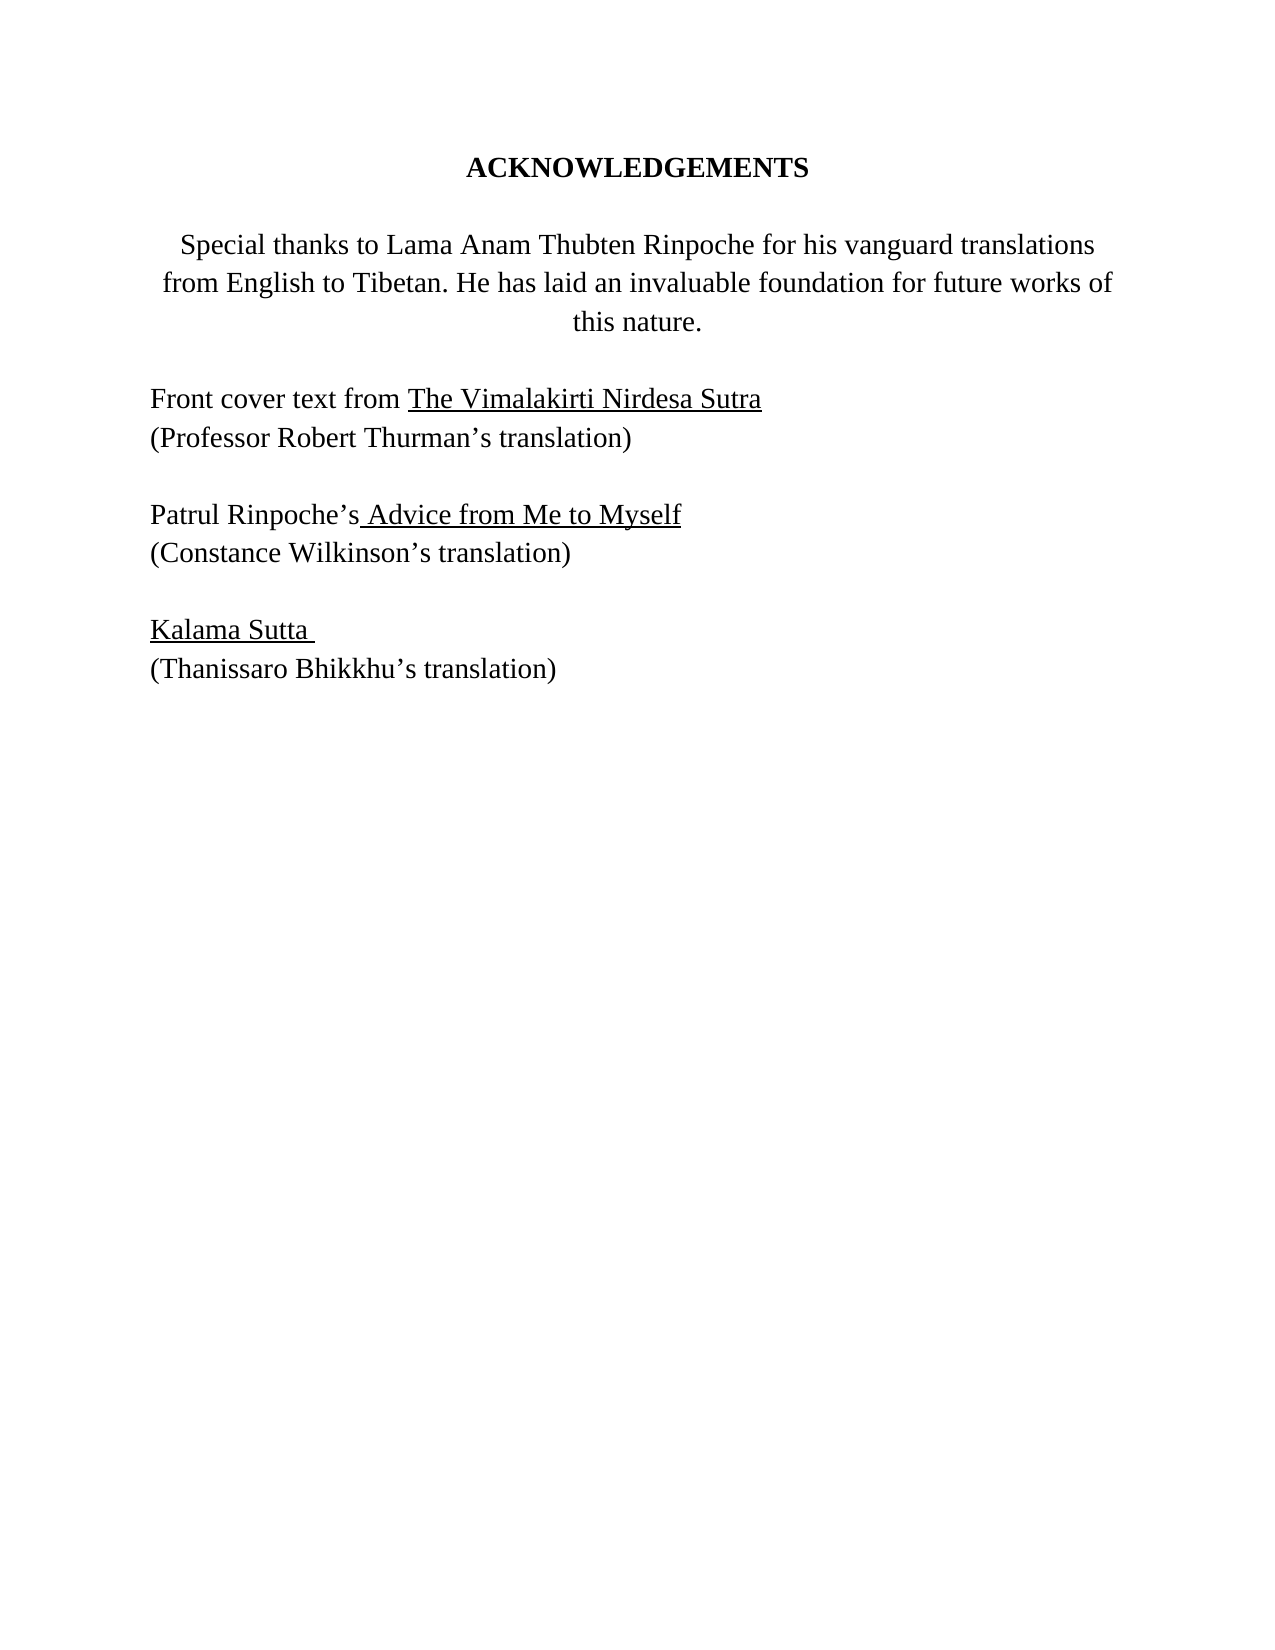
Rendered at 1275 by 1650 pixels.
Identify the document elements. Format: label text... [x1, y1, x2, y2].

text Special thanks to Lama Anam Thubten Rinpoche for his vanguard translations from English to Tibetan. He has laid an invaluable foundation for future works of this nature. [150, 227, 1125, 338]
text (Constance Wilkinson’s translation) [150, 535, 1125, 569]
text Kalama Sutta [150, 612, 1125, 646]
text (Professor Robert Thurman’s translation) [150, 420, 1125, 453]
text Patrul Rinpoche’s Advice from Me to Myself [150, 497, 1125, 530]
text Front cover text from The Vimalakirti Nirdesa Sutra [150, 381, 1125, 415]
text (Thanissaro Bhikkhu’s translation) [150, 651, 1125, 684]
text ACKNOWLEDGEMENTS [150, 150, 1125, 183]
